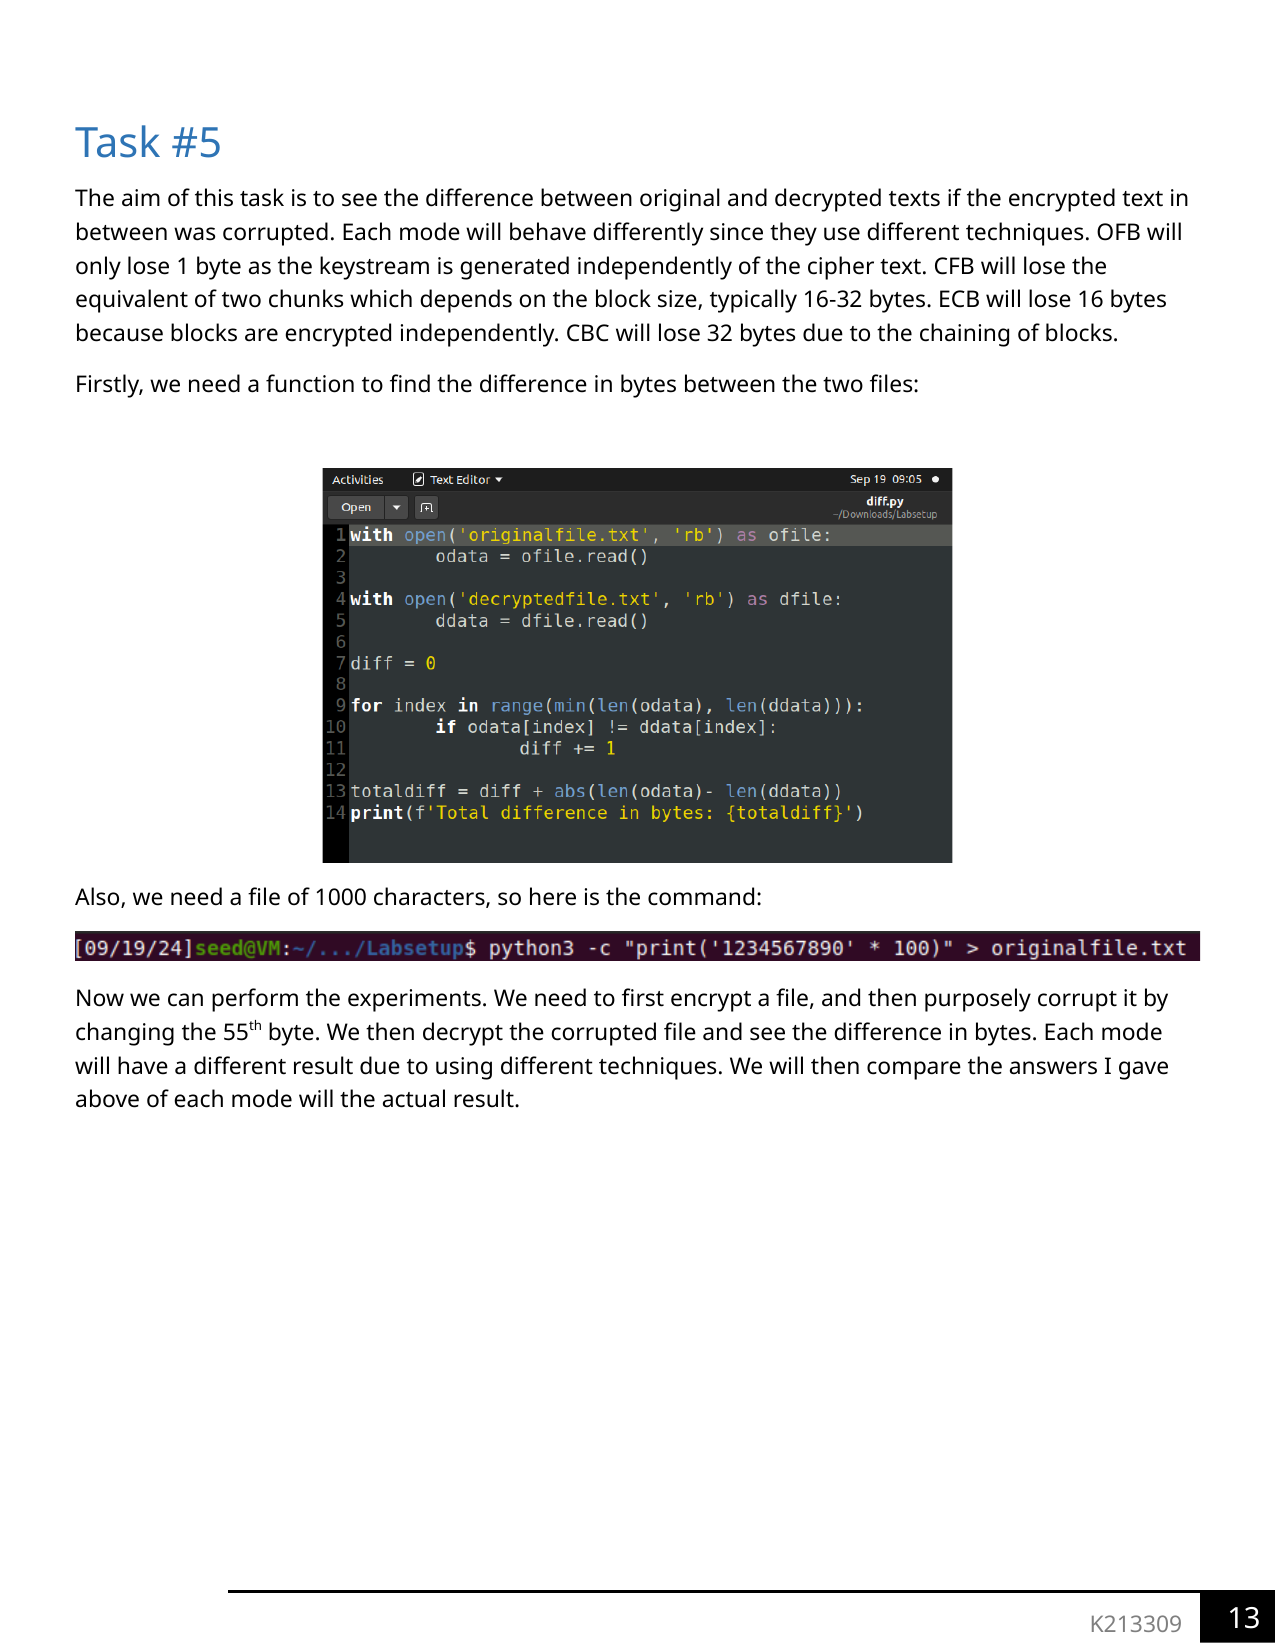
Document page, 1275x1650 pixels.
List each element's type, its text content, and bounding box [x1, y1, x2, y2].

text The aim of this task is to see the difference between original and decrypted texts if the encrypted text in between was corrupted. Each mode will behave differently since they use different techniques. OFB will only lose 1 byte as the keystream is generated independently of the cipher text. CFB will lose the equivalent of two chunks which depends on the block size, typically 16-32 bytes. ECB will lose 16 bytes because blocks are encrypted independently. CBC will lose 32 bytes due to the chaining of blocks. [75, 182, 1200, 348]
subtitle Task #5 [75, 112, 1200, 169]
text Also, we need a file of 1000 characters, so here is the command: [75, 881, 1200, 912]
picture [75, 931, 1200, 961]
text Now we can perform the experiments. We need to first encrypt a file, and then purposely corrupt it by changing the 55th byte. We then decrypt the corrupted file and see the difference in bytes. Each mode will have a different result due to using different techniques. We will then compare the answers I gave above of each mode will the actual result. [75, 982, 1200, 1114]
picture [322, 468, 953, 863]
text Firstly, we need a function to find the difference in bytes between the two files: [75, 367, 1200, 399]
